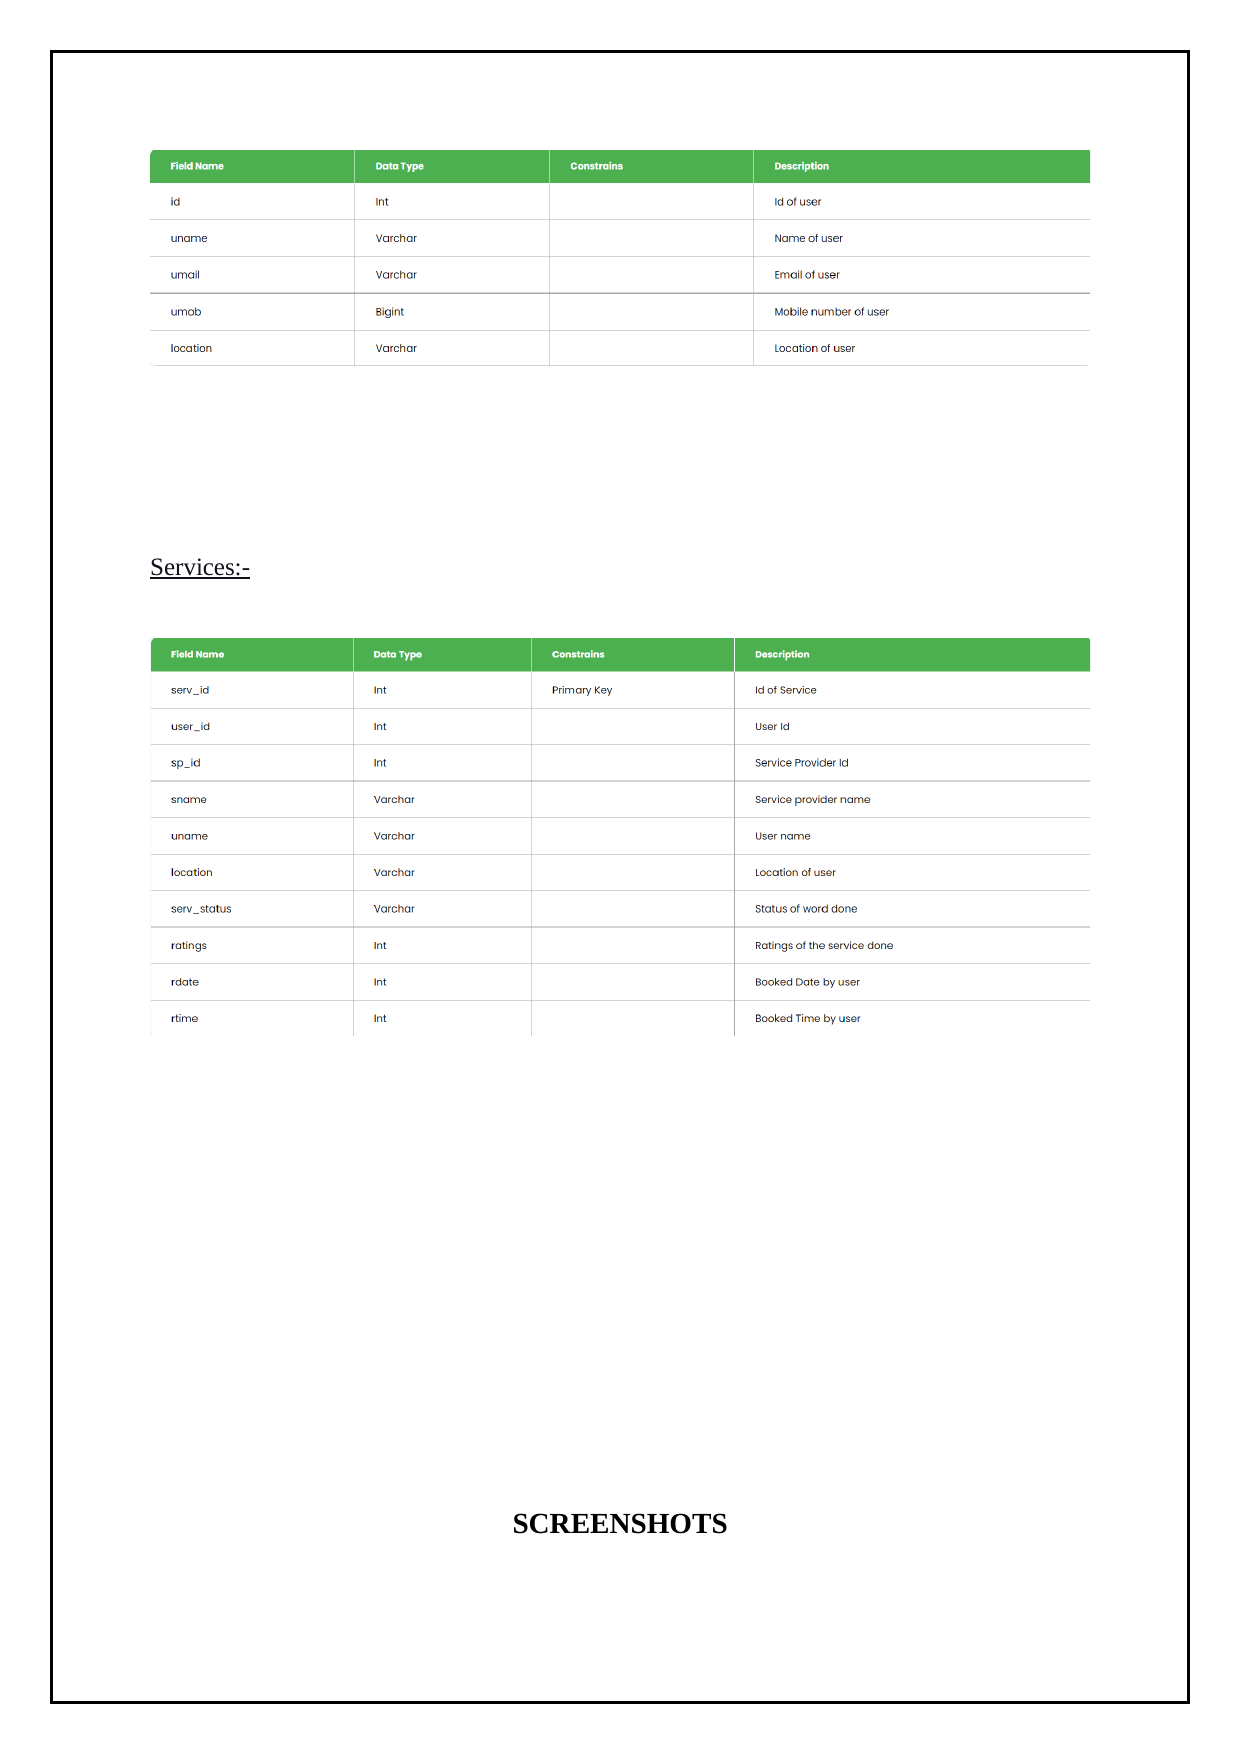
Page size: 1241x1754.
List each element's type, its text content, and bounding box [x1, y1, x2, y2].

picture [150, 150, 1091, 366]
text Services:- [150, 552, 1090, 581]
picture [150, 638, 1091, 1036]
text screenshots [150, 1506, 1090, 1539]
